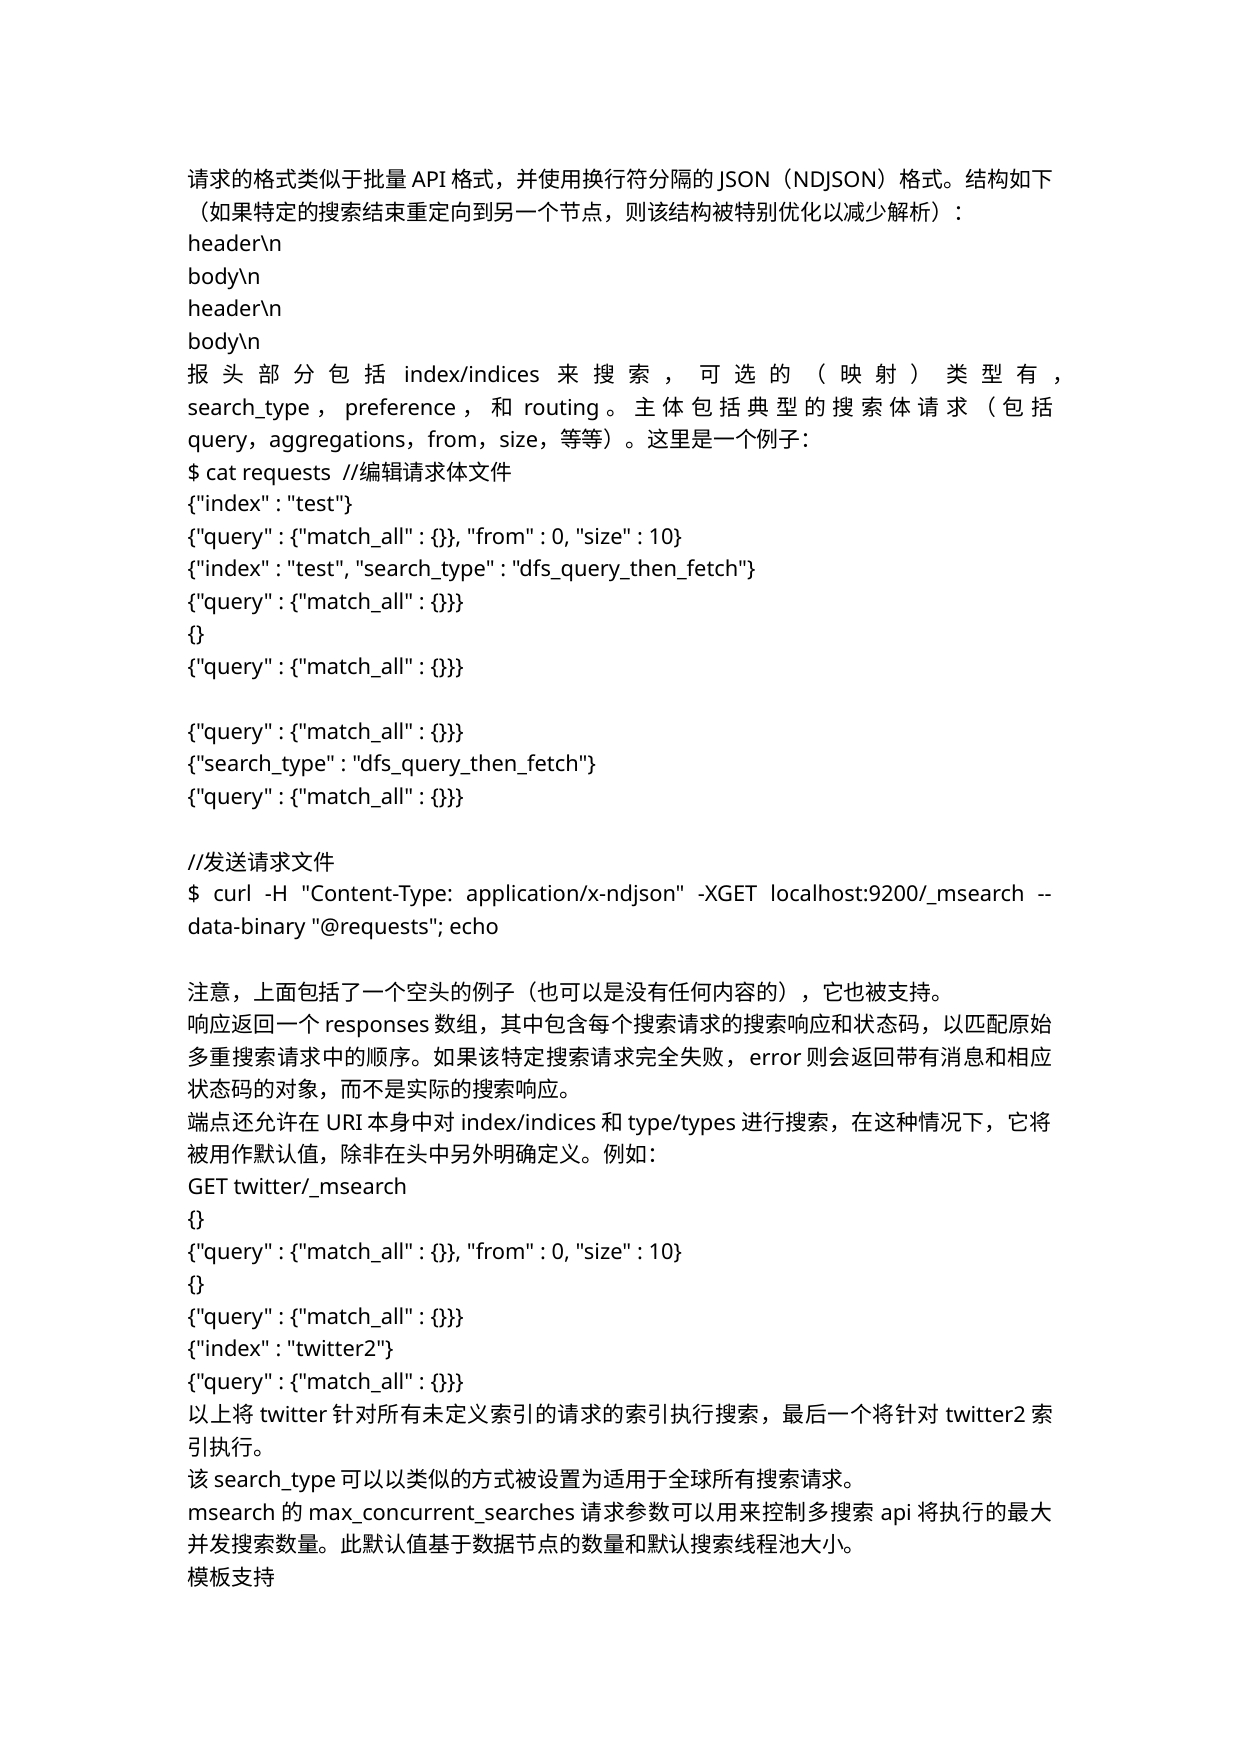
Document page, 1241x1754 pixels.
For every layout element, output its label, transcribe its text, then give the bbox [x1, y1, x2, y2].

text 端点还允许在URI本身中对index/indices和type/types进行搜索，在这种情况下，它将被用作默认值，除非在头中另外明确定义。例如： [187, 1104, 1053, 1169]
text header\n [187, 227, 1053, 259]
text {"index" : "test"} [187, 487, 1053, 519]
text 该search_type可以以类似的方式被设置为适用于全球所有搜索请求。 [187, 1462, 1053, 1494]
text {"search_type" : "dfs_query_then_fetch"} [187, 747, 1053, 779]
text {"index" : "twitter2"} [187, 1332, 1053, 1364]
text {"query" : {"match_all" : {}}} [187, 779, 1053, 812]
text 注意，上面包括了一个空头的例子（也可以是没有任何内容的），它也被支持。 [187, 974, 1053, 1007]
text {} [187, 1267, 1053, 1299]
text {} [187, 617, 1053, 649]
text {"query" : {"match_all" : {}}} [187, 714, 1053, 747]
text {"index" : "test", "search_type" : "dfs_query_then_fetch"} [187, 552, 1053, 584]
text {"query" : {"match_all" : {}}, "from" : 0, "size" : 10} [187, 1234, 1053, 1267]
text body\n [187, 324, 1053, 357]
text {"query" : {"match_all" : {}}} [187, 1299, 1053, 1332]
text //发送请求文件 [187, 844, 1053, 877]
text header\n [187, 292, 1053, 324]
text 模板支持 [187, 1559, 1053, 1592]
text 请求的格式类似于批量API格式，并使用换行符分隔的JSON（NDJSON）格式。结构如下（如果特定的搜索结束重定向到另一个节点，则该结构被特别优化以减少解析）： [187, 162, 1053, 227]
text 报头部分包括index/indices来搜索，可选的（映射）类型有，search_type，preference，和routing。主体包括典型的搜索体请求（包括query，aggregations，from，size，等等）。这里是一个例子： [187, 357, 1053, 454]
text msearch的max_concurrent_searches请求参数可以用来控制多搜索api将执行的最大并发搜索数量。此默认值基于数据节点的数量和默认搜索线程池大小。 [187, 1494, 1053, 1559]
text $ cat requests //编辑请求体文件 [187, 454, 1053, 487]
text {"query" : {"match_all" : {}}} [187, 584, 1053, 617]
text {} [187, 1202, 1053, 1234]
text {"query" : {"match_all" : {}}} [187, 1364, 1053, 1397]
text 以上将twitter针对所有未定义索引的请求的索引执行搜索，最后一个将针对twitter2索引执行。 [187, 1397, 1053, 1462]
text 响应返回一个responses数组，其中包含每个搜索请求的搜索响应和状态码，以匹配原始多重搜索请求中的顺序。如果该特定搜索请求完全失败，error则会返回带有消息和相应状态码的对象，而不是实际的搜索响应。 [187, 1007, 1053, 1104]
text GET twitter/_msearch [187, 1169, 1053, 1202]
text {"query" : {"match_all" : {}}, "from" : 0, "size" : 10} [187, 519, 1053, 552]
text {"query" : {"match_all" : {}}} [187, 649, 1053, 682]
text body\n [187, 259, 1053, 292]
text $ curl -H "Content-Type: application/x-ndjson" -XGET localhost:9200/_msearch --data-binary "@requests"; echo [187, 877, 1053, 942]
